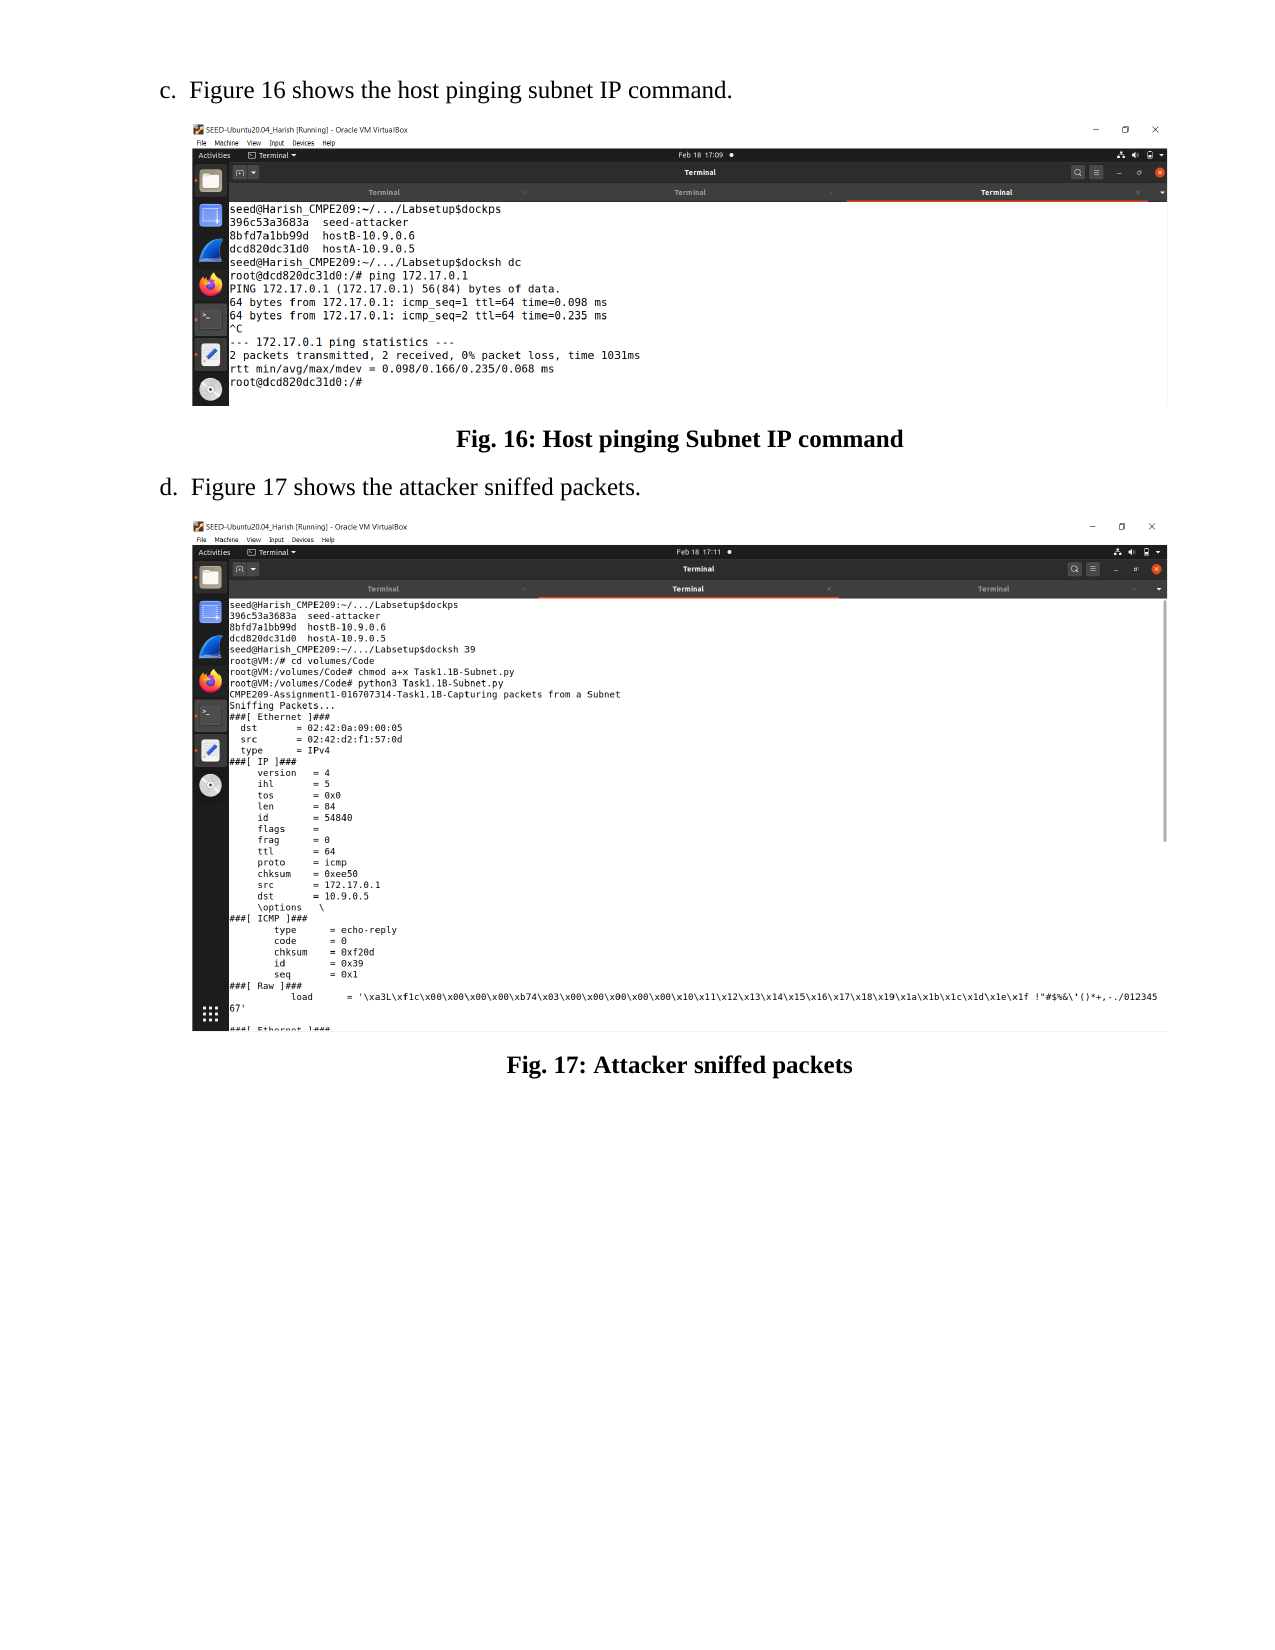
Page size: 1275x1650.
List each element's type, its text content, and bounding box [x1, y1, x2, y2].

text d. Figure 17 shows the attacker sniffed packets. [112, 472, 1200, 501]
text Fig. 17: Attacker sniffed packets [112, 1050, 1200, 1079]
text Fig. 16: Host pinging Subnet IP command [112, 424, 1200, 453]
picture [192, 519, 1168, 1032]
picture [192, 122, 1168, 406]
text c. Figure 16 shows the host pinging subnet IP command. [112, 75, 1200, 104]
